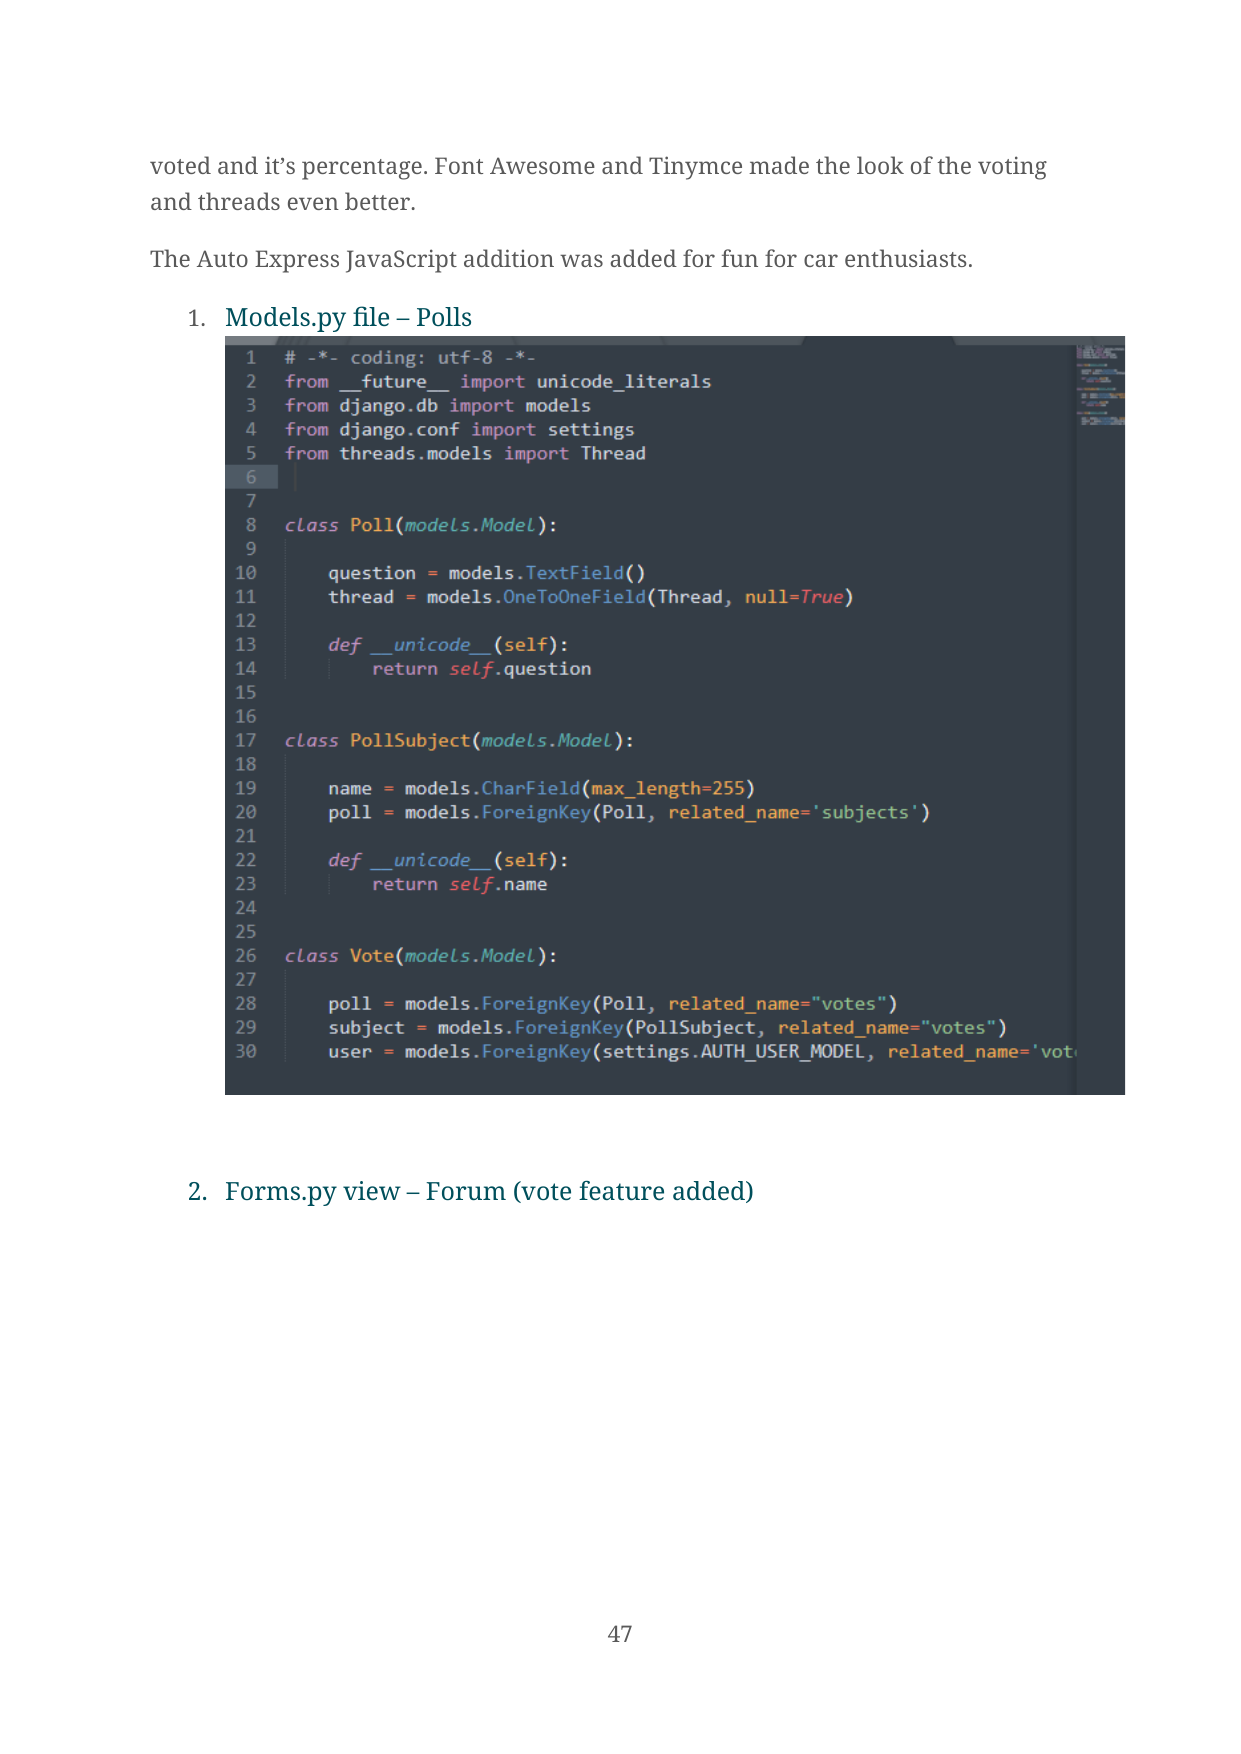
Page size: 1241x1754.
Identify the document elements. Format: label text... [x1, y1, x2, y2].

text The Auto Express JavaScript addition was added for fun for car enthusiasts. [150, 243, 1090, 274]
picture [225, 336, 1125, 1095]
list Forms.py view – Forum (vote feature added) [187, 1174, 1090, 1208]
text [150, 150, 1090, 217]
